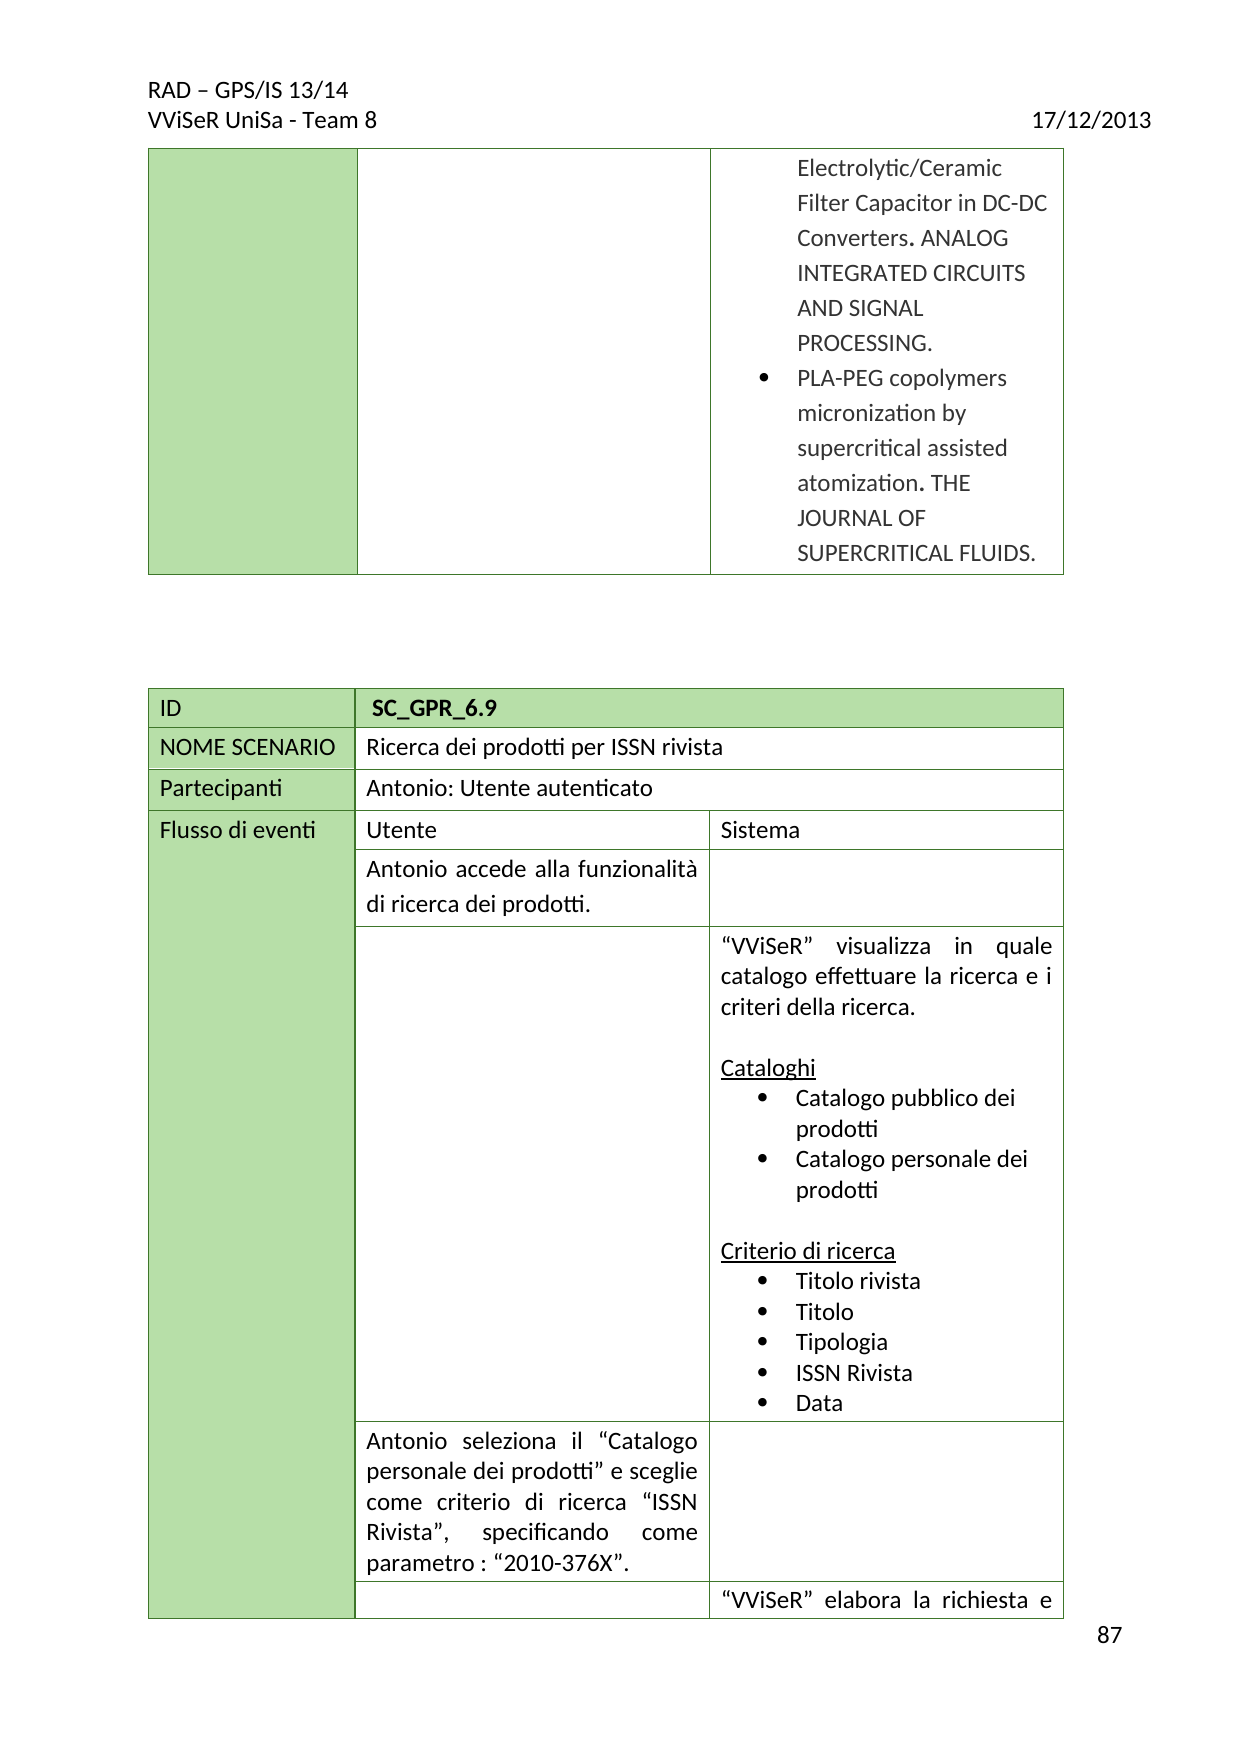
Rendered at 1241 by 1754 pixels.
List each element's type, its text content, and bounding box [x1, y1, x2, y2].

table_cell [358, 149, 710, 574]
table_cell Ricerca dei prodotti per ISSN rivista [356, 728, 1063, 768]
table_cell Utente [356, 811, 709, 849]
table_cell Antonio seleziona il “Catalogo personale dei prodotti” e sceglie come criterio di ricerca “ISSN Rivista”, specificando come parametro : “2010-376X”. [356, 1422, 709, 1581]
table_cell [356, 1582, 709, 1618]
table_cell [356, 927, 709, 1421]
table_cell [710, 1422, 1063, 1581]
table_cell Antonio: Utente autenticato [356, 770, 1063, 810]
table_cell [711, 149, 1063, 574]
table_cell Antonio accede alla funzionalità di ricerca dei prodotti. [356, 850, 709, 926]
table_cell Sistema [710, 811, 1063, 849]
table_cell Flusso di eventi [149, 811, 354, 1618]
table_cell “VViSeR” visualizza in quale catalogo effettuare la ricerca e i criteri della ricerca. Cataloghi Catalogo pubblico dei prodotti Catalogo personale dei prodotti Criterio di ricerca Titolo rivista Titolo Tipologia ISSN Rivista Data [710, 927, 1063, 1421]
table_cell [710, 850, 1063, 926]
table_header SC_GPR_6.9 [356, 689, 1063, 727]
table_cell Partecipanti [149, 770, 354, 810]
table_header ID [149, 689, 354, 727]
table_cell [710, 1582, 1063, 1618]
table_cell NOME SCENARIO [149, 728, 354, 768]
